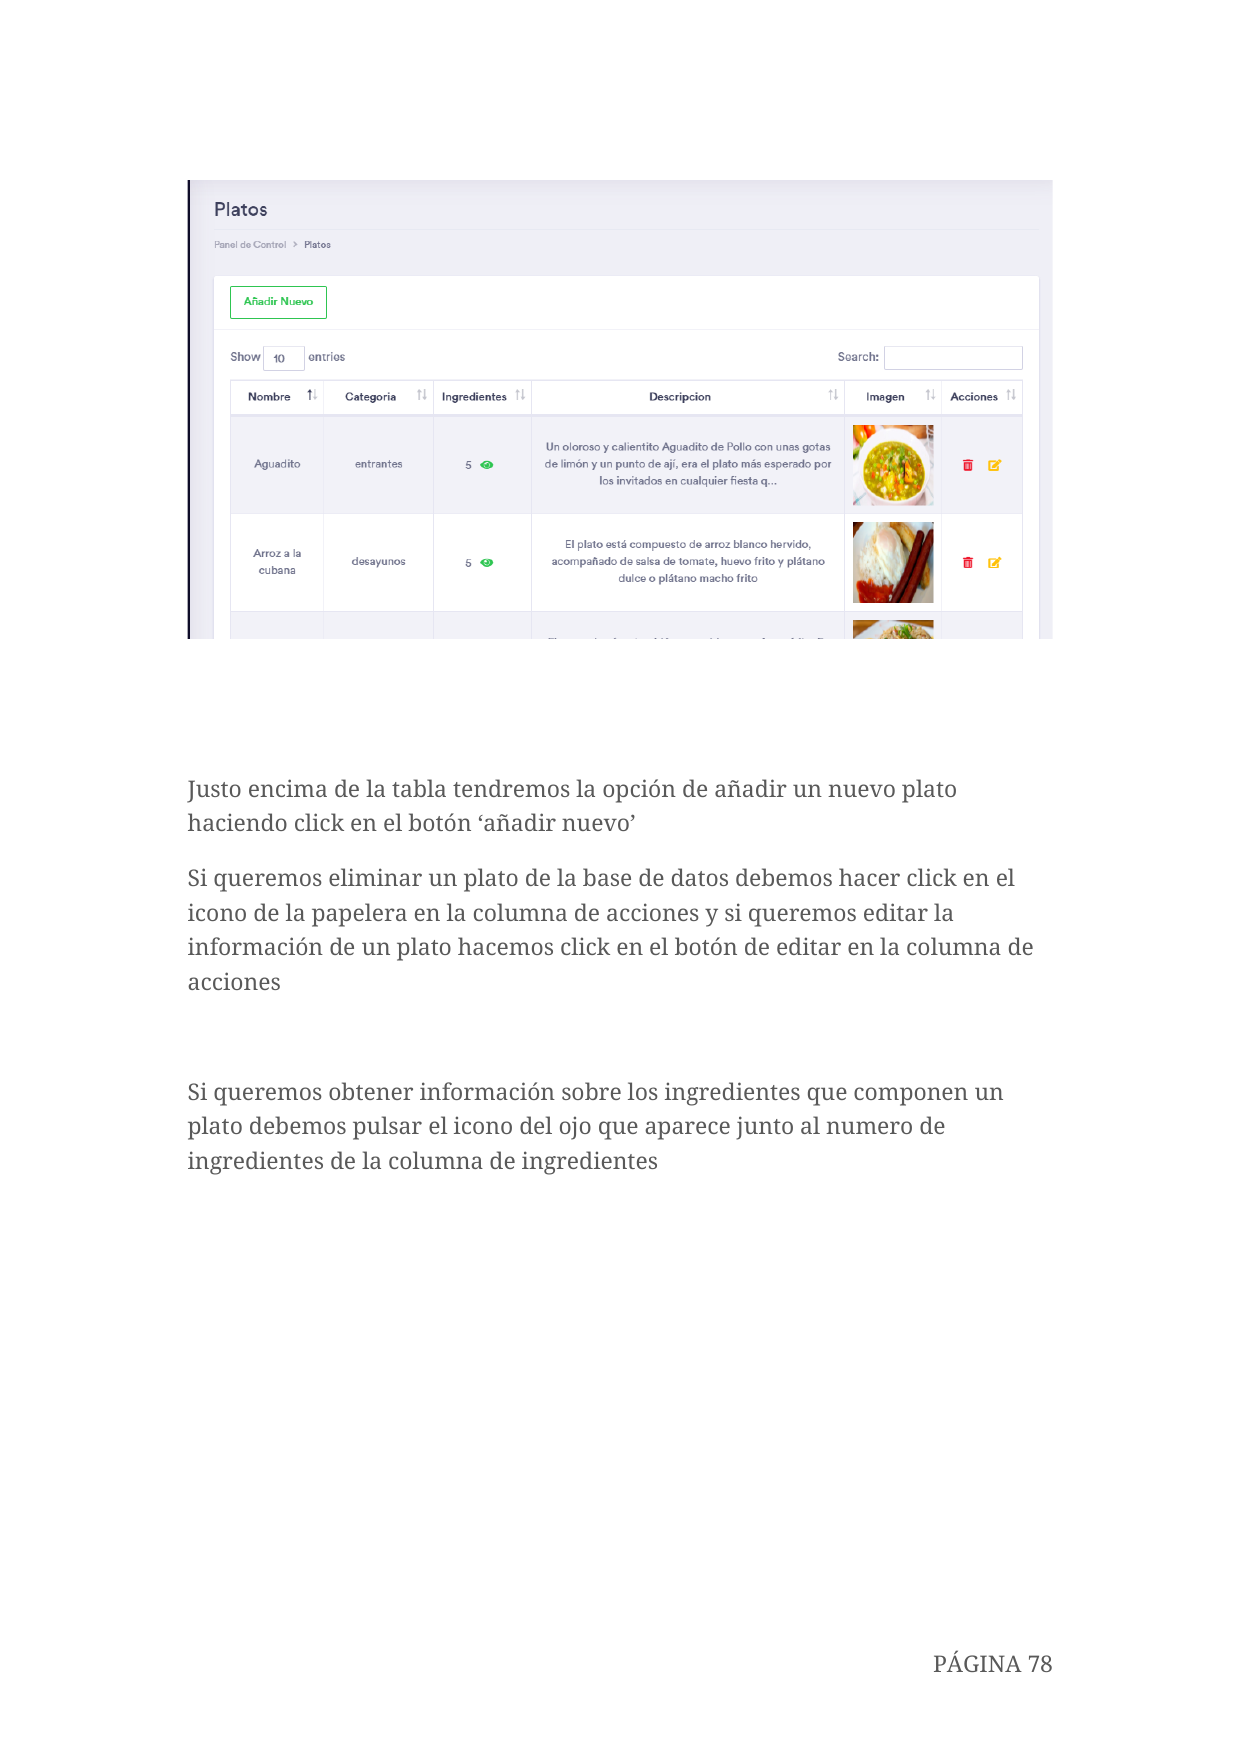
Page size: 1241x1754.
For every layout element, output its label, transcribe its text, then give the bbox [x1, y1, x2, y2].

picture [187, 180, 1053, 639]
text Justo encima de la tabla tendremos la opción de añadir un nuevo plato haciendo click en el botón ‘añadir nuevo’ [187, 773, 1053, 838]
text Si queremos obtener información sobre los ingredientes que componen un plato debemos pulsar el icono del ojo que aparece junto al numero de ingredientes de la columna de ingredientes [187, 1076, 1053, 1176]
text Si queremos eliminar un plato de la base de datos debemos hacer click en el icono de la papelera en la columna de acciones y si queremos editar la información de un plato hacemos click en el botón de editar en la columna de acciones [187, 862, 1053, 997]
